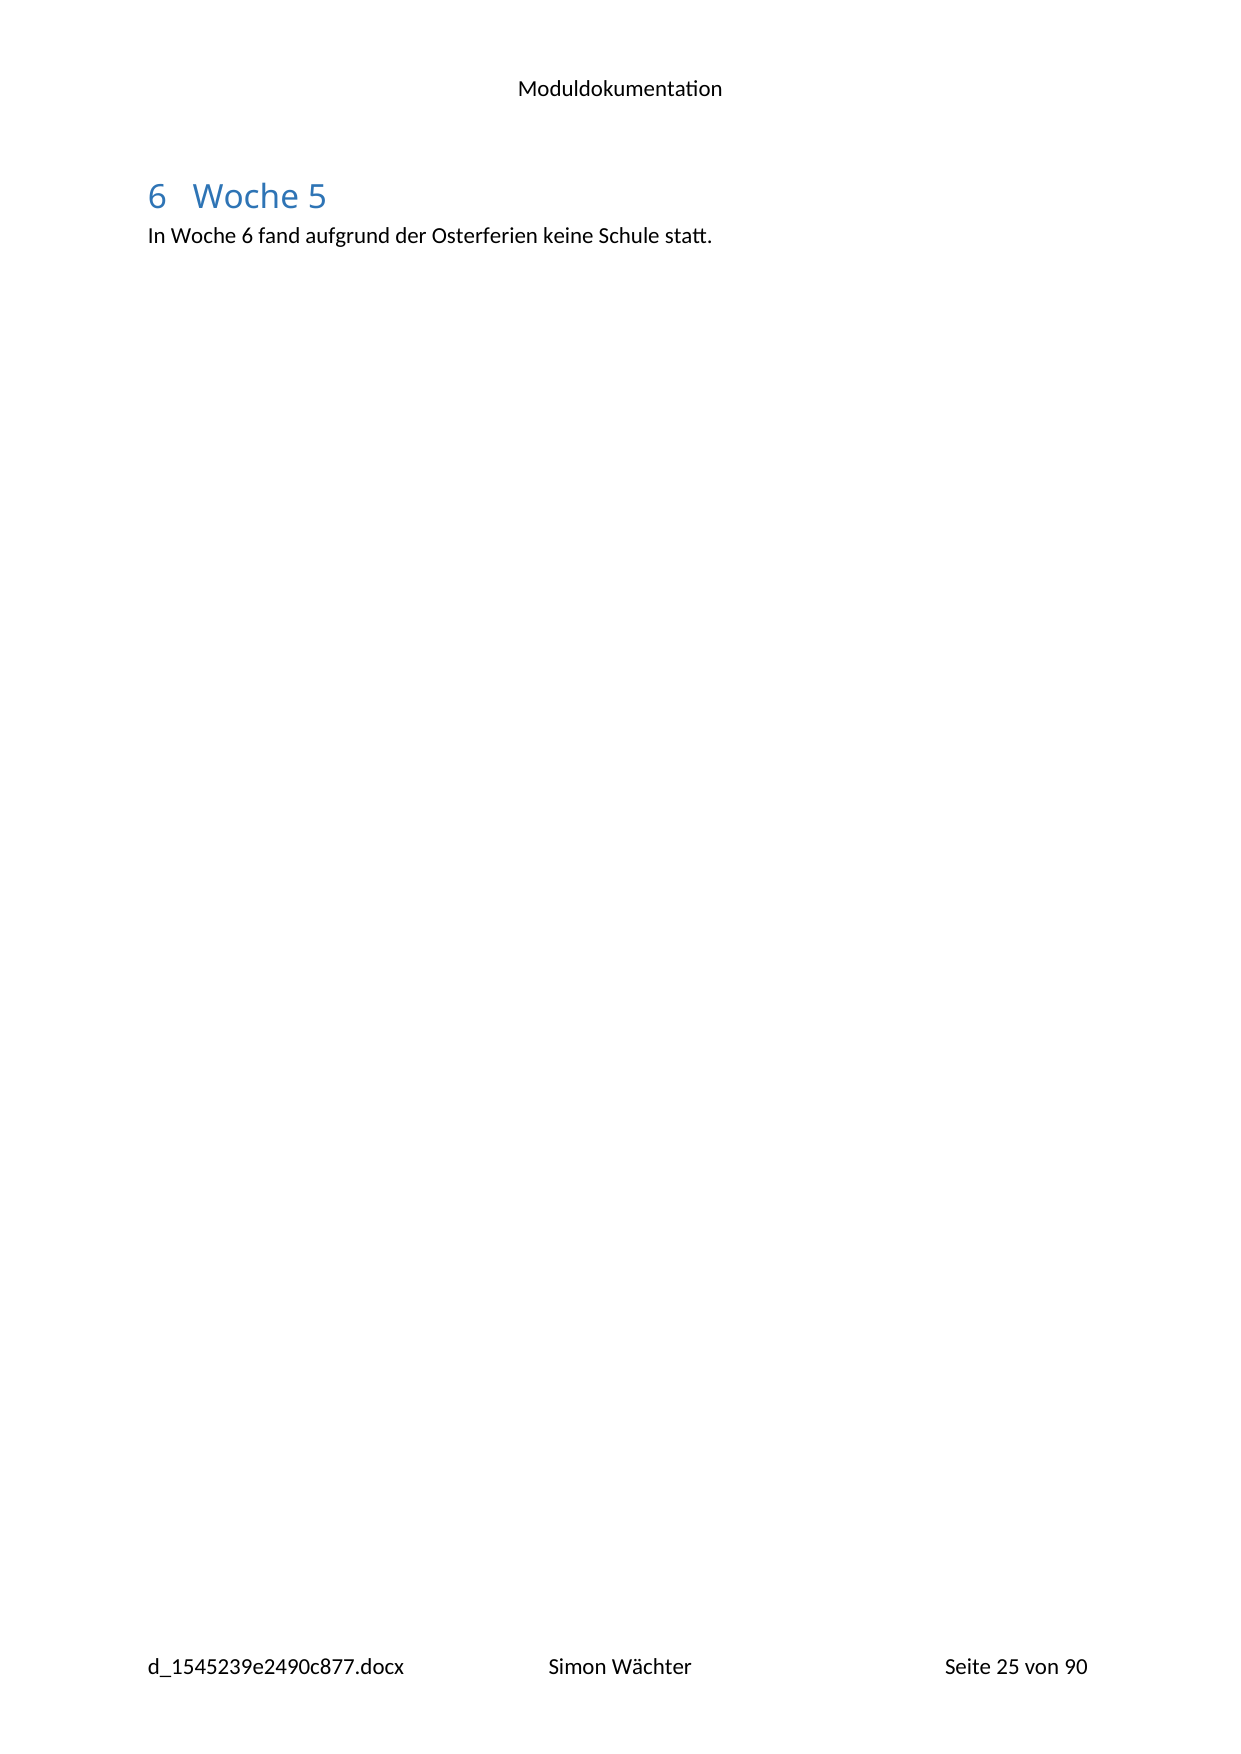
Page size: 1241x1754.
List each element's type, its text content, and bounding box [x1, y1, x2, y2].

subtitle Woche 5 [148, 173, 1093, 218]
text In Woche 6 fand aufgrund der Osterferien keine Schule statt. [148, 222, 1093, 249]
